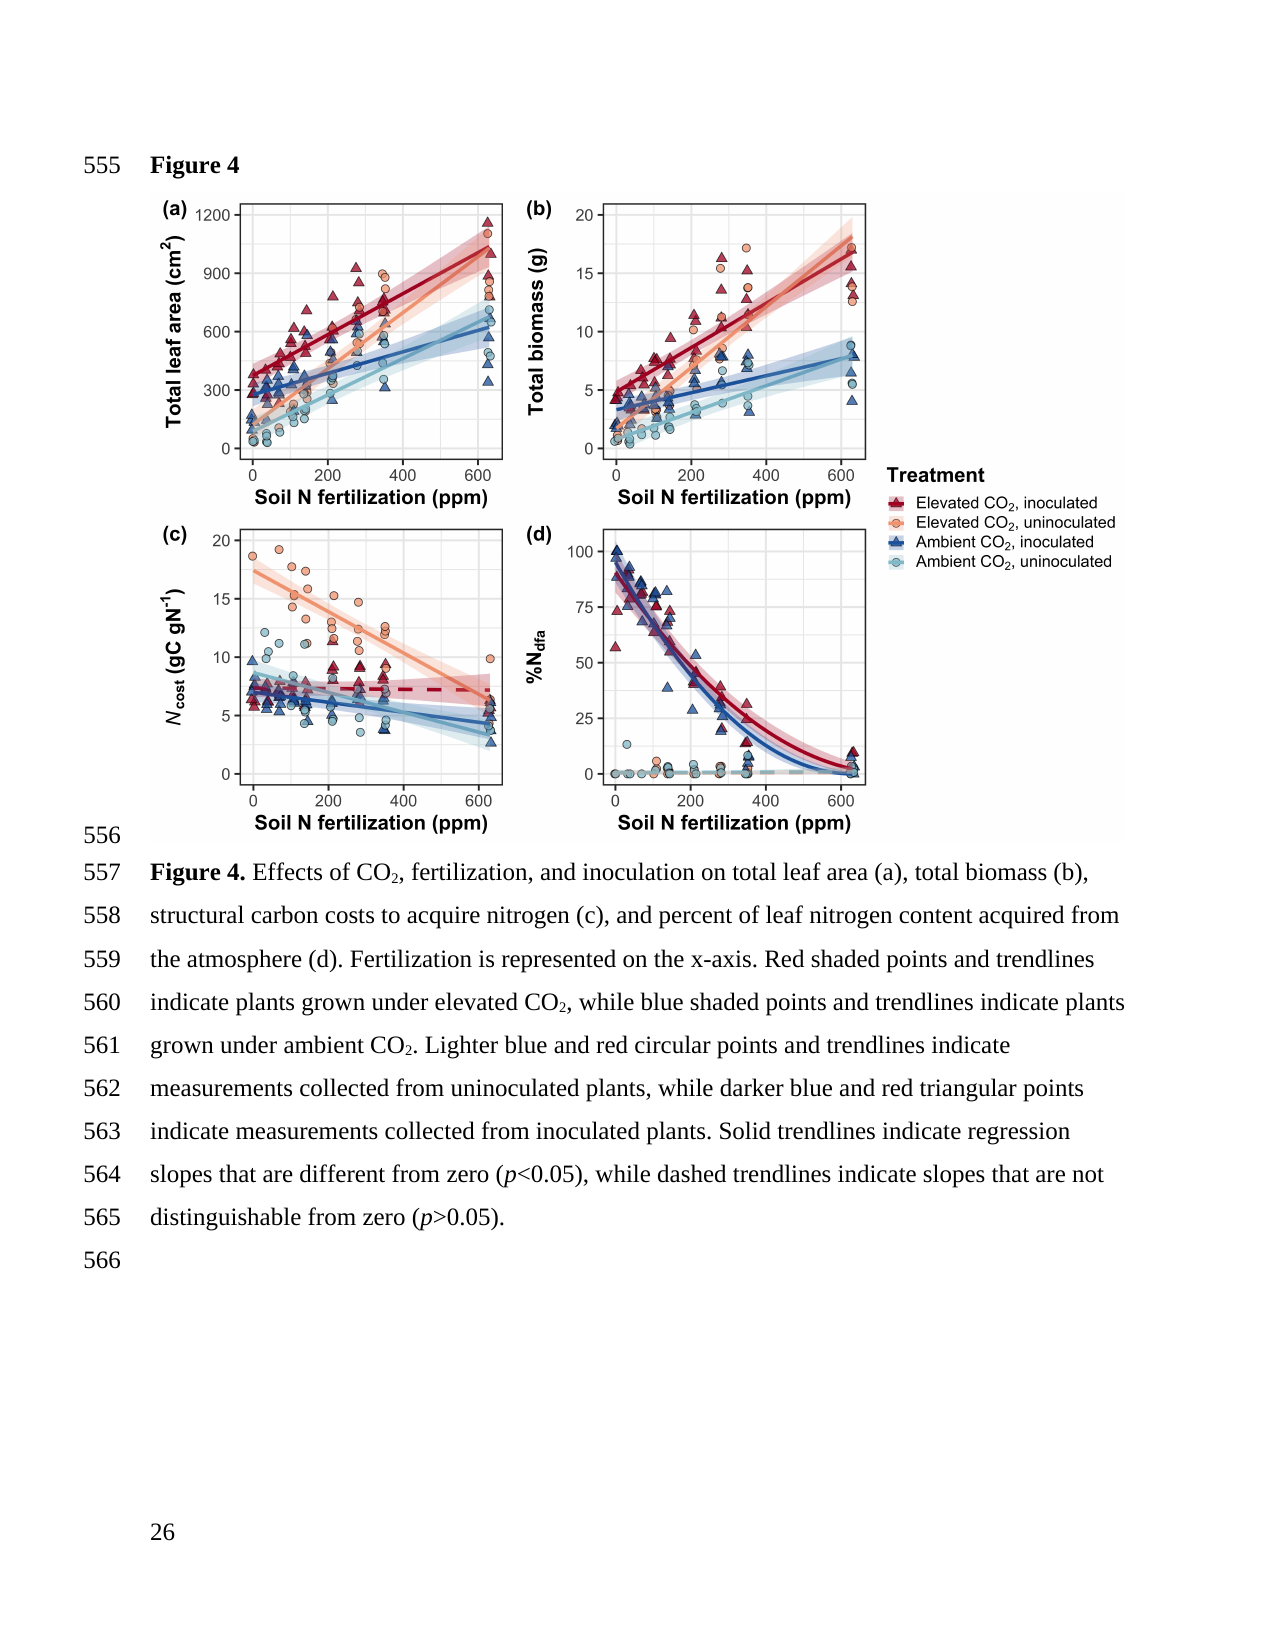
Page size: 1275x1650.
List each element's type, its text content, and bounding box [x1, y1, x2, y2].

picture [150, 193, 1125, 844]
text Figure 4 [150, 150, 1125, 179]
text Figure 4. Effects of CO2, fertilization, and inoculation on total leaf area (a), total biomass (b), structural carbon costs to acquire nitrogen (c), and percent of leaf nitrogen content acquired from the atmosphere (d). Fertilization is represented on the x-axis. Red shaded points and trendlines indicate plants grown under elevated CO2, while blue shaded points and trendlines indicate plants grown under ambient CO2. Lighter blue and red circular points and trendlines indicate measurements collected from uninoculated plants, while darker blue and red triangular points indicate measurements collected from inoculated plants. Solid trendlines indicate regression slopes that are different from zero (p<0.05), while dashed trendlines indicate slopes that are not distinguishable from zero (p>0.05). [150, 857, 1125, 1231]
